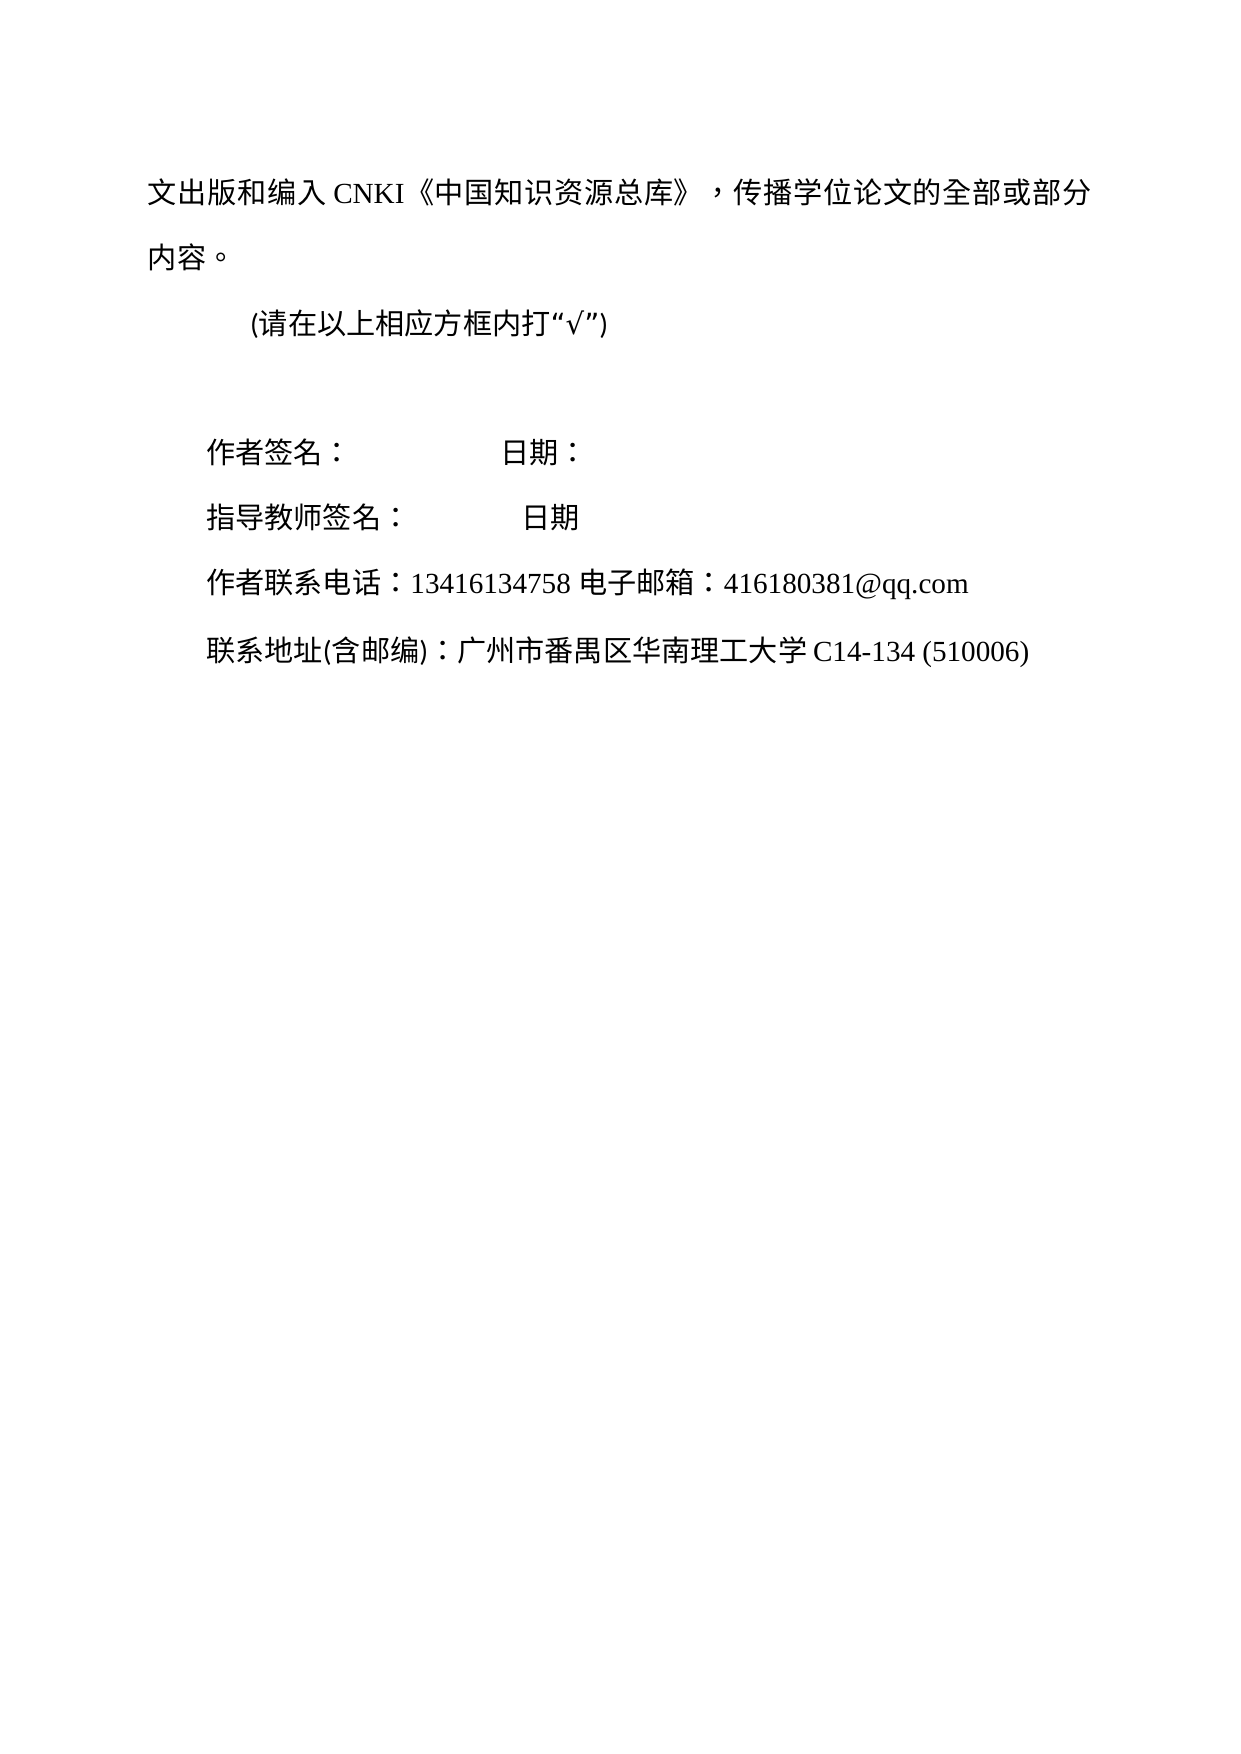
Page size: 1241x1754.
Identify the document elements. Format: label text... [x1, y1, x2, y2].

text 指导教师签名： 日期 [148, 486, 1092, 551]
text (请在以上相应方框内打“√”) [148, 291, 1092, 356]
text 联系地址(含邮编)：广州市番禺区华南理工大学C14-134 (510006) [148, 616, 1092, 681]
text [148, 161, 1092, 291]
text 作者联系电话：13416134758 电子邮箱：416180381@qq.com [148, 551, 1092, 616]
text 作者签名： 日期： [148, 421, 1092, 486]
